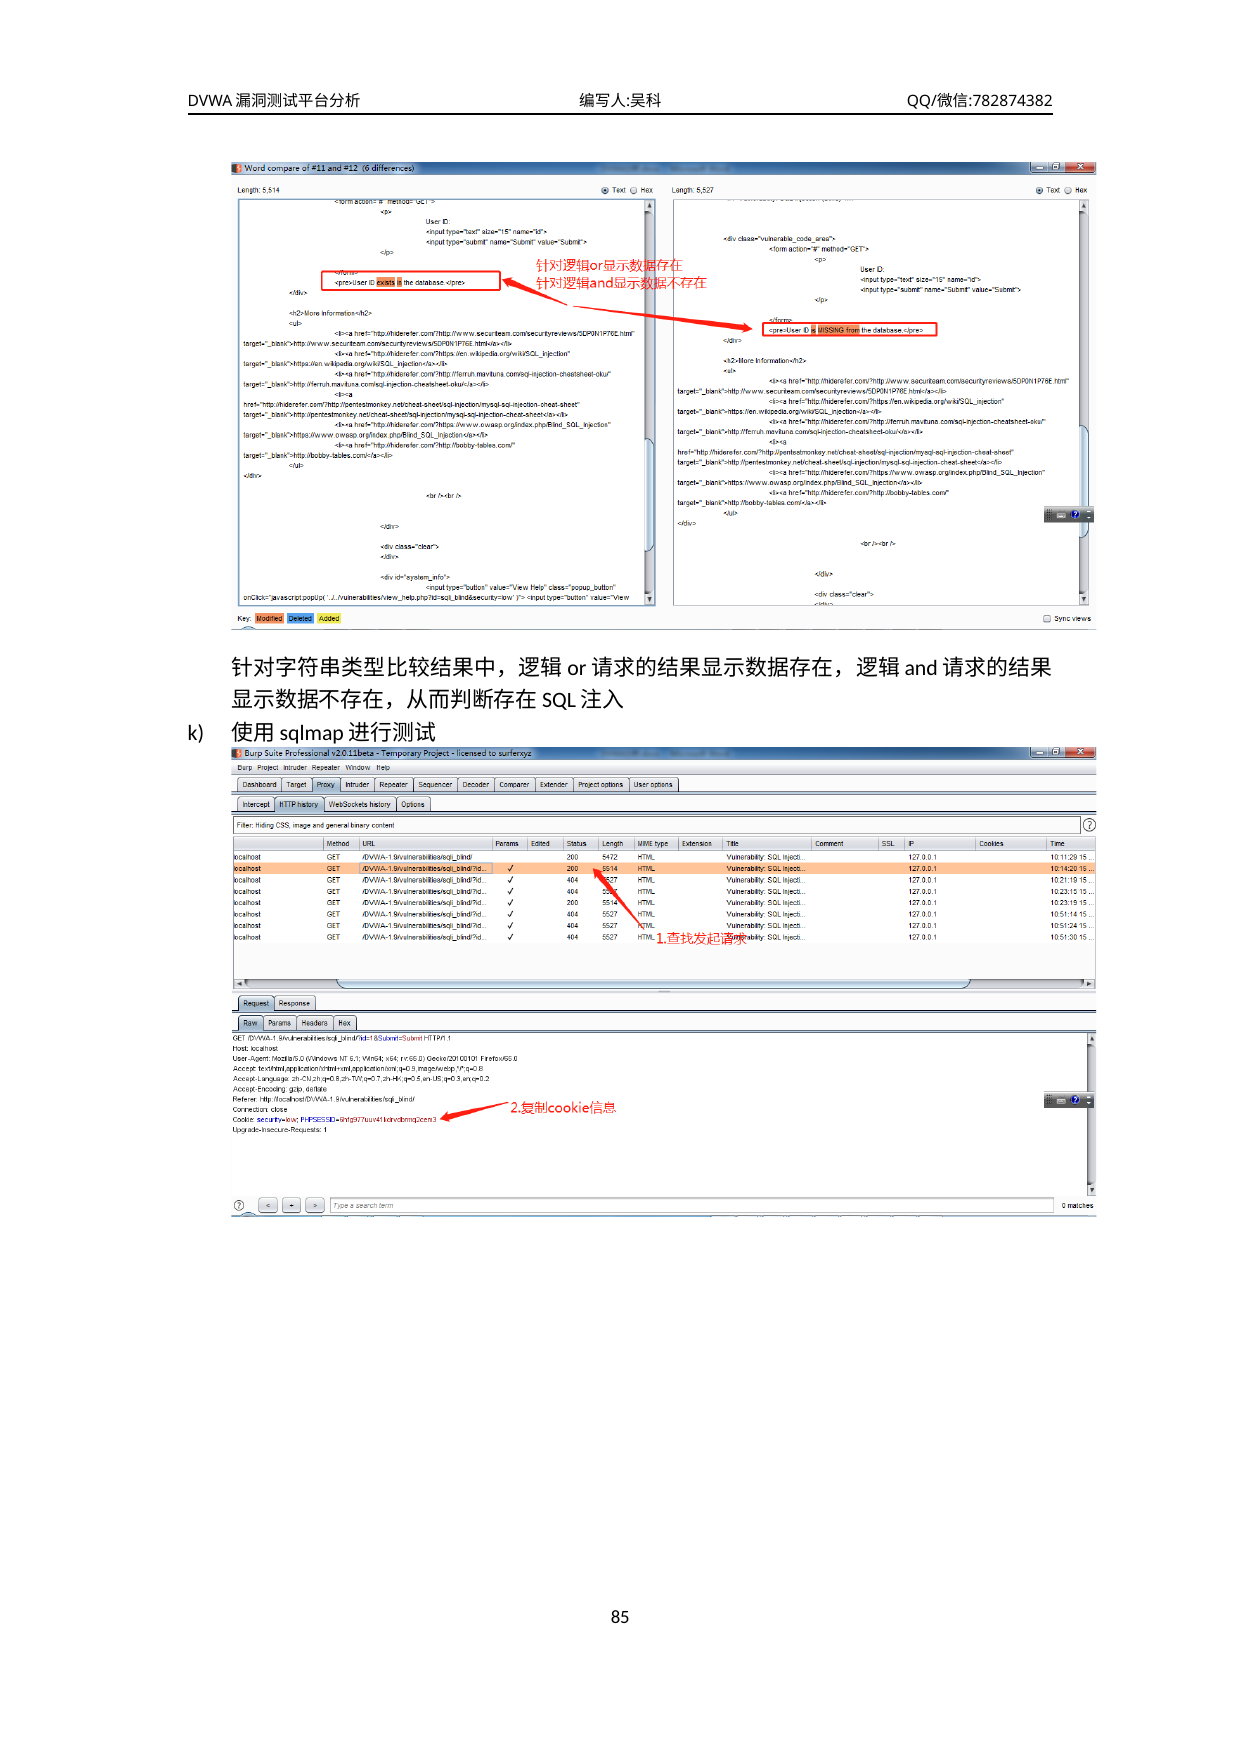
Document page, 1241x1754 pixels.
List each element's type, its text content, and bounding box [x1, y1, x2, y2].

picture [231, 747, 1097, 1217]
list 使用sqlmap进行测试 [187, 714, 1053, 747]
picture [231, 162, 1097, 630]
list 针对字符串类型比较结果中，逻辑or请求的结果显示数据存在，逻辑and请求的结果显示数据不存在，从而判断存在SQL注入 [231, 649, 1053, 714]
